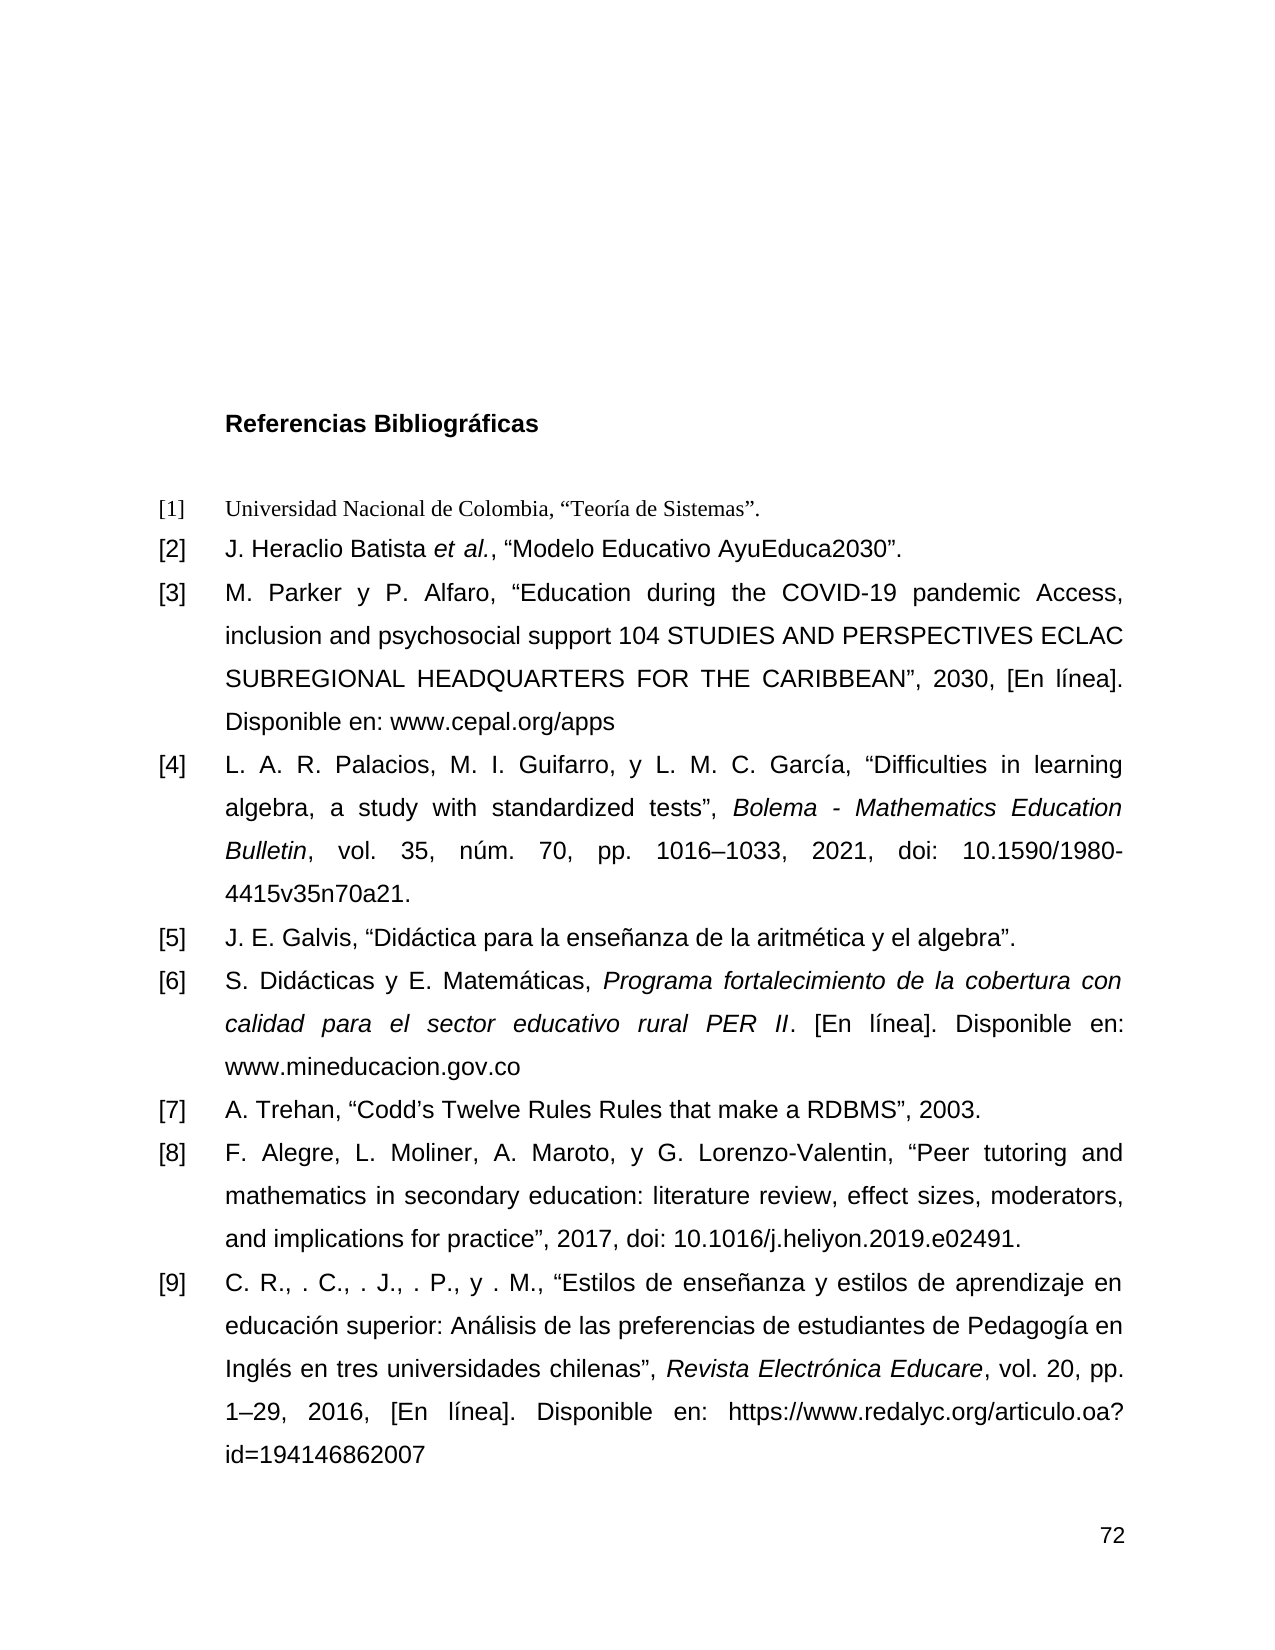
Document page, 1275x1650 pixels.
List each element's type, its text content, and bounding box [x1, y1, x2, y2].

text Referencias Bibliográficas [225, 409, 1125, 437]
